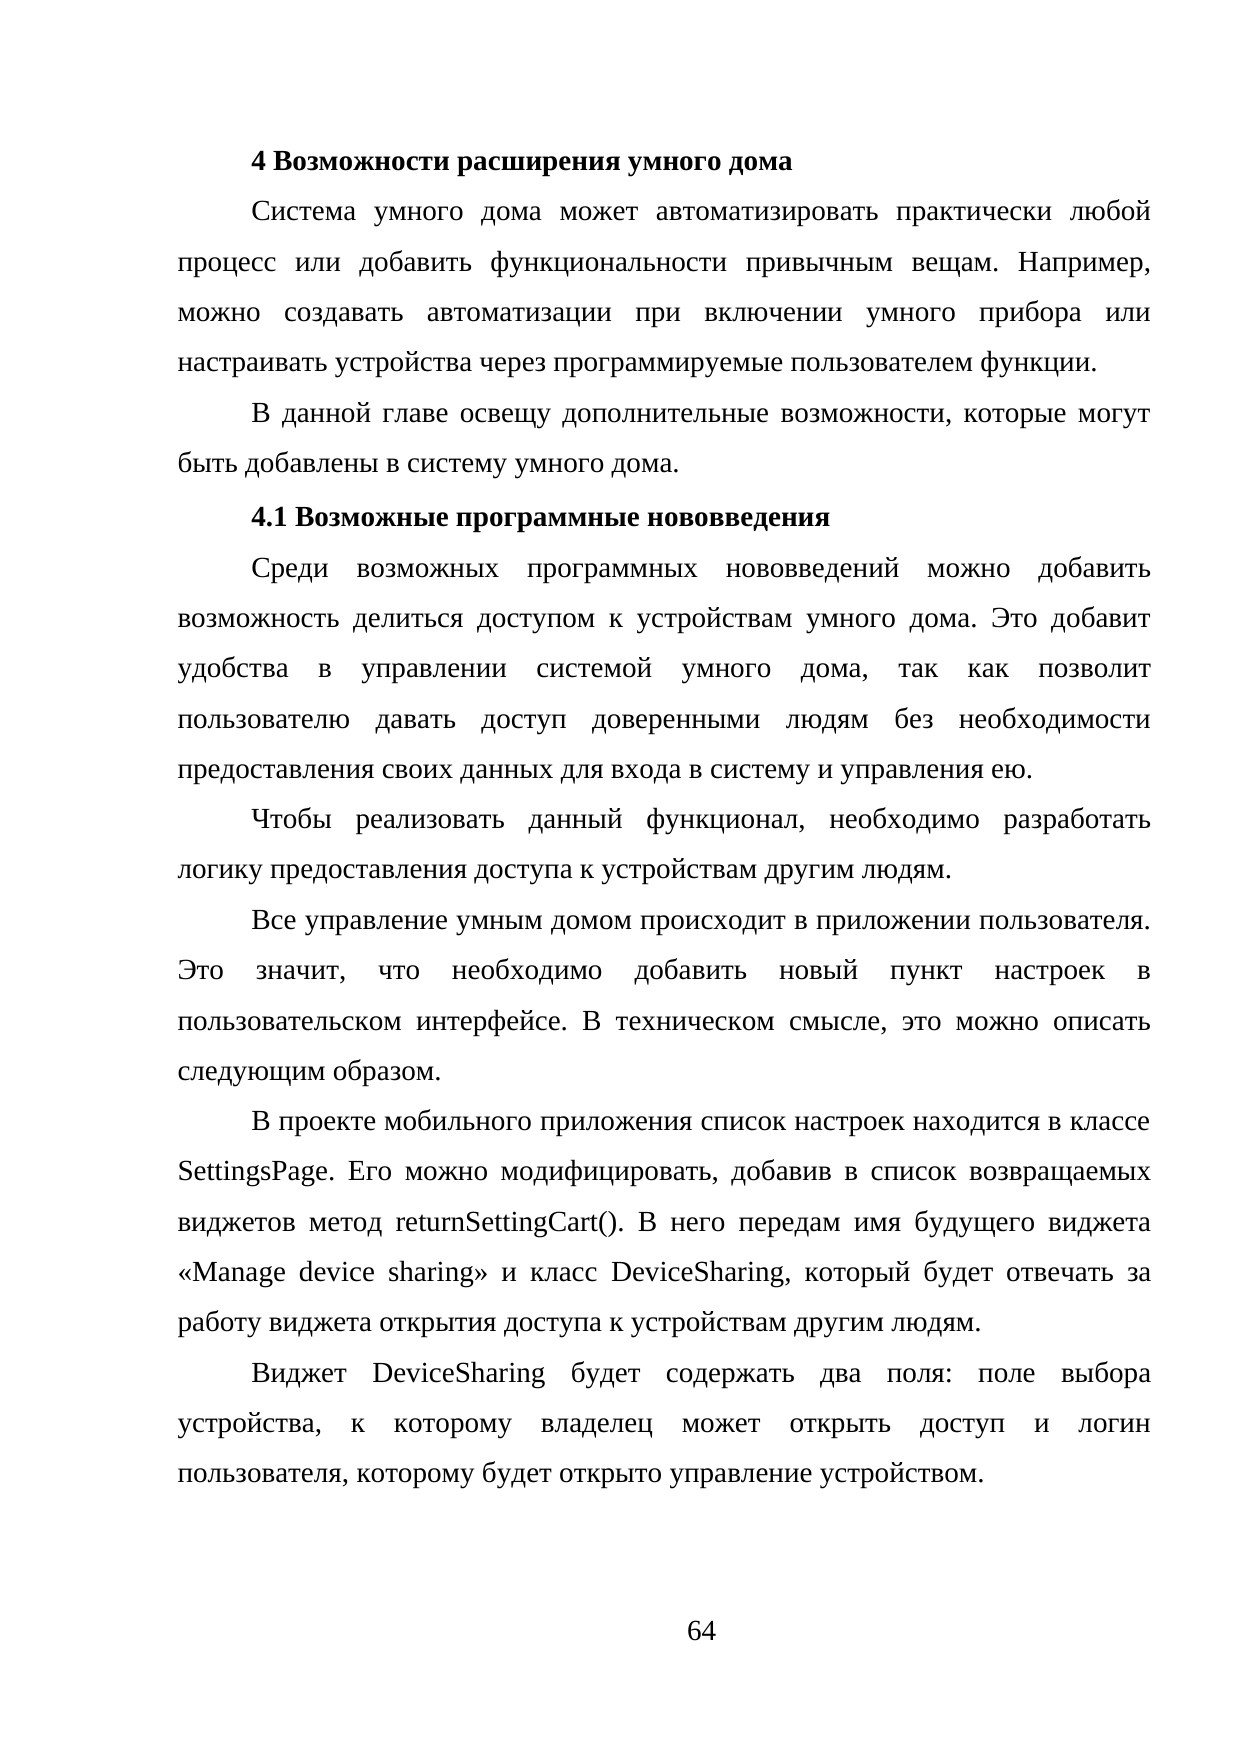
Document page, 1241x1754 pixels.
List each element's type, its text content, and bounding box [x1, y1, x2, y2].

text В проекте мобильного приложения список настроек находится в классе SettingsPage. Его можно модифицировать, добавив в список возвращаемых виджетов метод returnSettingCart(). В него передам имя будущего виджета «Manage device sharing» и класс DeviceSharing, который будет отвечать за работу виджета открытия доступа к устройствам другим людям. [177, 1103, 1152, 1338]
subtitle 4 Возможности расширения умного дома [177, 143, 1152, 177]
text Среди возможных программных нововведений можно добавить возможность делиться доступом к устройствам умного дома. Это добавит удобства в управлении системой умного дома, так как позволит пользователю давать доступ доверенными людям без необходимости предоставления своих данных для входа в систему и управления ею. [177, 550, 1152, 784]
text Виджет DeviceSharing будет содержать два поля: поле выбора устройства, к которому владелец может открыть доступ и логин пользователя, которому будет открыто управление устройством. [177, 1355, 1152, 1489]
text Система умного дома может автоматизировать практически любой процесс или добавить функциональности привычным вещам. Например, можно создавать автоматизации при включении умного прибора или настраивать устройства через программируемые пользователем функции. [177, 193, 1152, 378]
text Все управление умным домом происходит в приложении пользователя. Это значит, что необходимо добавить новый пункт настроек в пользовательском интерфейсе. В техническом смысле, это можно описать следующим образом. [177, 902, 1152, 1086]
text Чтобы реализовать данный функционал, необходимо разработать логику предоставления доступа к устройствам другим людям. [177, 801, 1152, 885]
text В данной главе освещу дополнительные возможности, которые могут быть добавлены в систему умного дома. [177, 395, 1152, 478]
text 4.1 Возможные программные нововведения [177, 499, 1152, 533]
